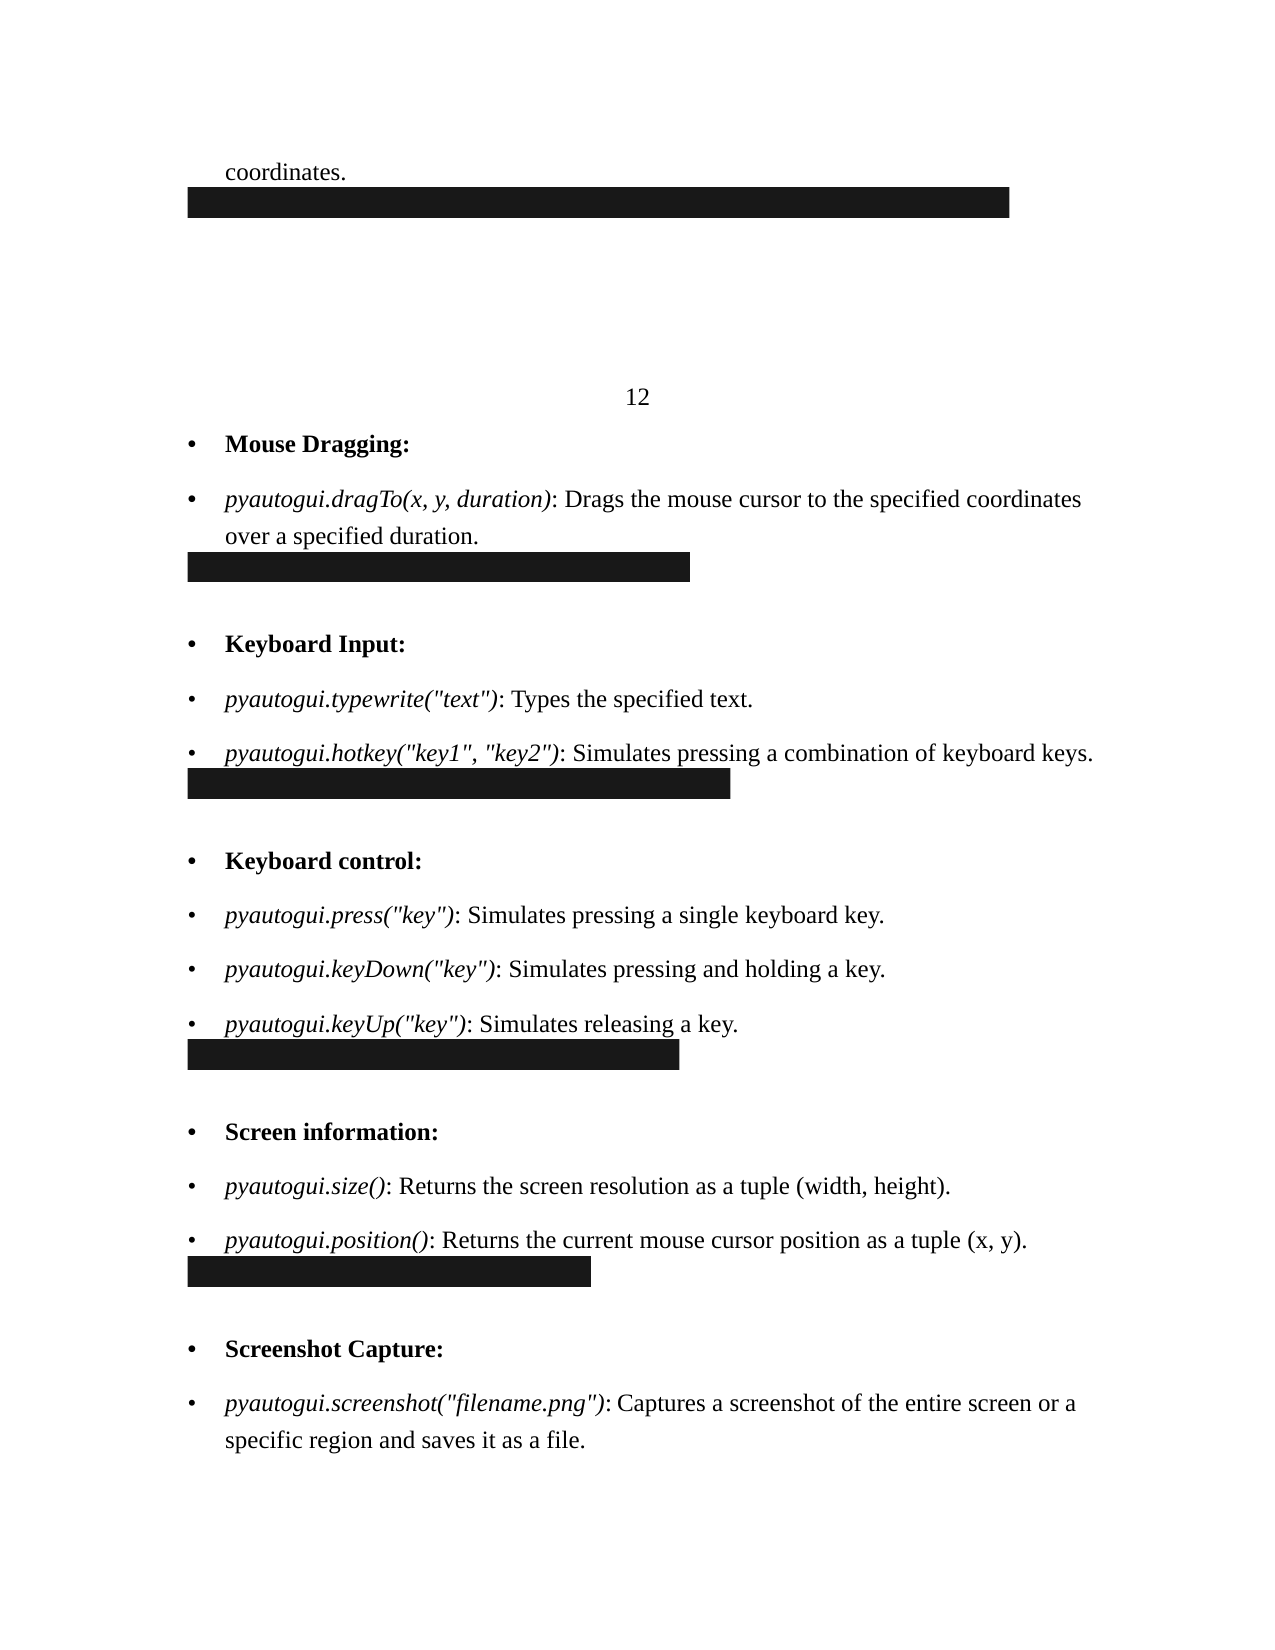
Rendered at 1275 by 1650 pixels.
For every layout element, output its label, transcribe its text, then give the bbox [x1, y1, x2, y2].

list pyautogui.size(): Returns the screen resolution as a tuple (width, height). [187, 1164, 1125, 1202]
list Mouse Dragging: [187, 423, 1125, 460]
list pyautogui.keyUp("key"): Simulates releasing a key. [187, 1002, 1125, 1039]
list Screenshot Capture: [187, 1327, 1125, 1364]
list pyautogui.position(): Returns the current mouse cursor position as a tuple (x, y). [187, 1219, 1125, 1256]
list pyautogui.screenshot("filename.png"): Captures a screenshot of the entire screen or a specific region and saves it as a file. [187, 1381, 1125, 1456]
text 12 [150, 375, 1125, 412]
list pyautogui.hotkey("key1", "key2"): Simulates pressing a combination of keyboard keys. [187, 731, 1125, 769]
list Screen information: [187, 1110, 1125, 1148]
list pyautogui.typewrite("text"): Types the specified text. [187, 677, 1125, 714]
list pyautogui.press("key"): Simulates pressing a single keyboard key. [187, 894, 1125, 931]
list Keyboard control: [187, 839, 1125, 877]
list pyautogui.keyDown("key"): Simulates pressing and holding a key. [187, 948, 1125, 985]
list Keyboard Input: [187, 623, 1125, 660]
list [187, 150, 1125, 187]
list pyautogui.dragTo(x, y, duration): Drags the mouse cursor to the specified coordinates over a specified duration. [187, 477, 1125, 552]
